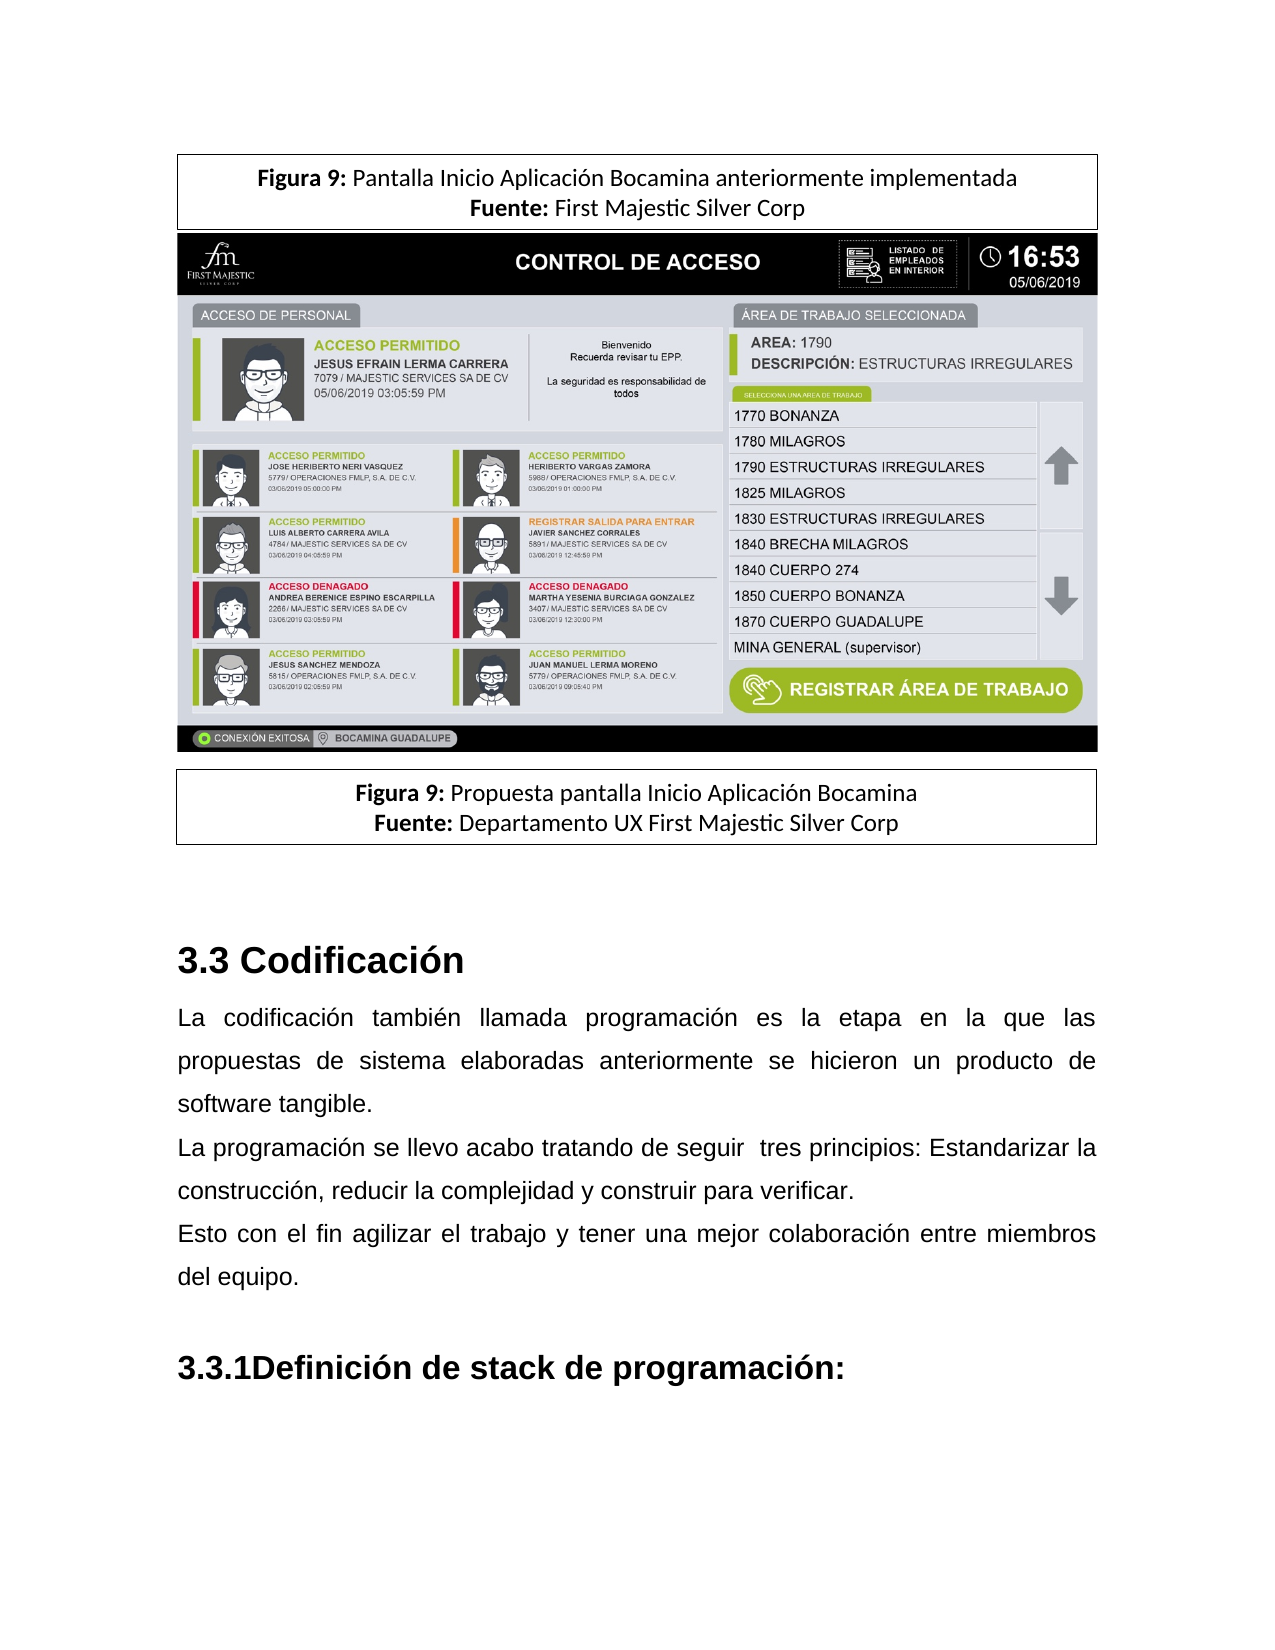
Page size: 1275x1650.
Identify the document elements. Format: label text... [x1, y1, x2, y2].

text La programación se llevo acabo tratando de seguir tres principios: Estandarizar la construcción, reducir la complejidad y construir para verificar. [177, 1133, 1098, 1204]
text Esto con el fin agilizar el trabajo y tener una mejor colaboración entre miembros del equipo. [177, 1219, 1098, 1291]
picture [177, 233, 1098, 752]
text 3.3 Codificación [177, 938, 1098, 982]
text La codificación también llamada programación es la etapa en la que las propuestas de sistema elaboradas anteriormente se hicieron un producto de software tangible. [177, 1003, 1098, 1118]
list 3.3.1Definición de stack de programación: [177, 1348, 1098, 1387]
